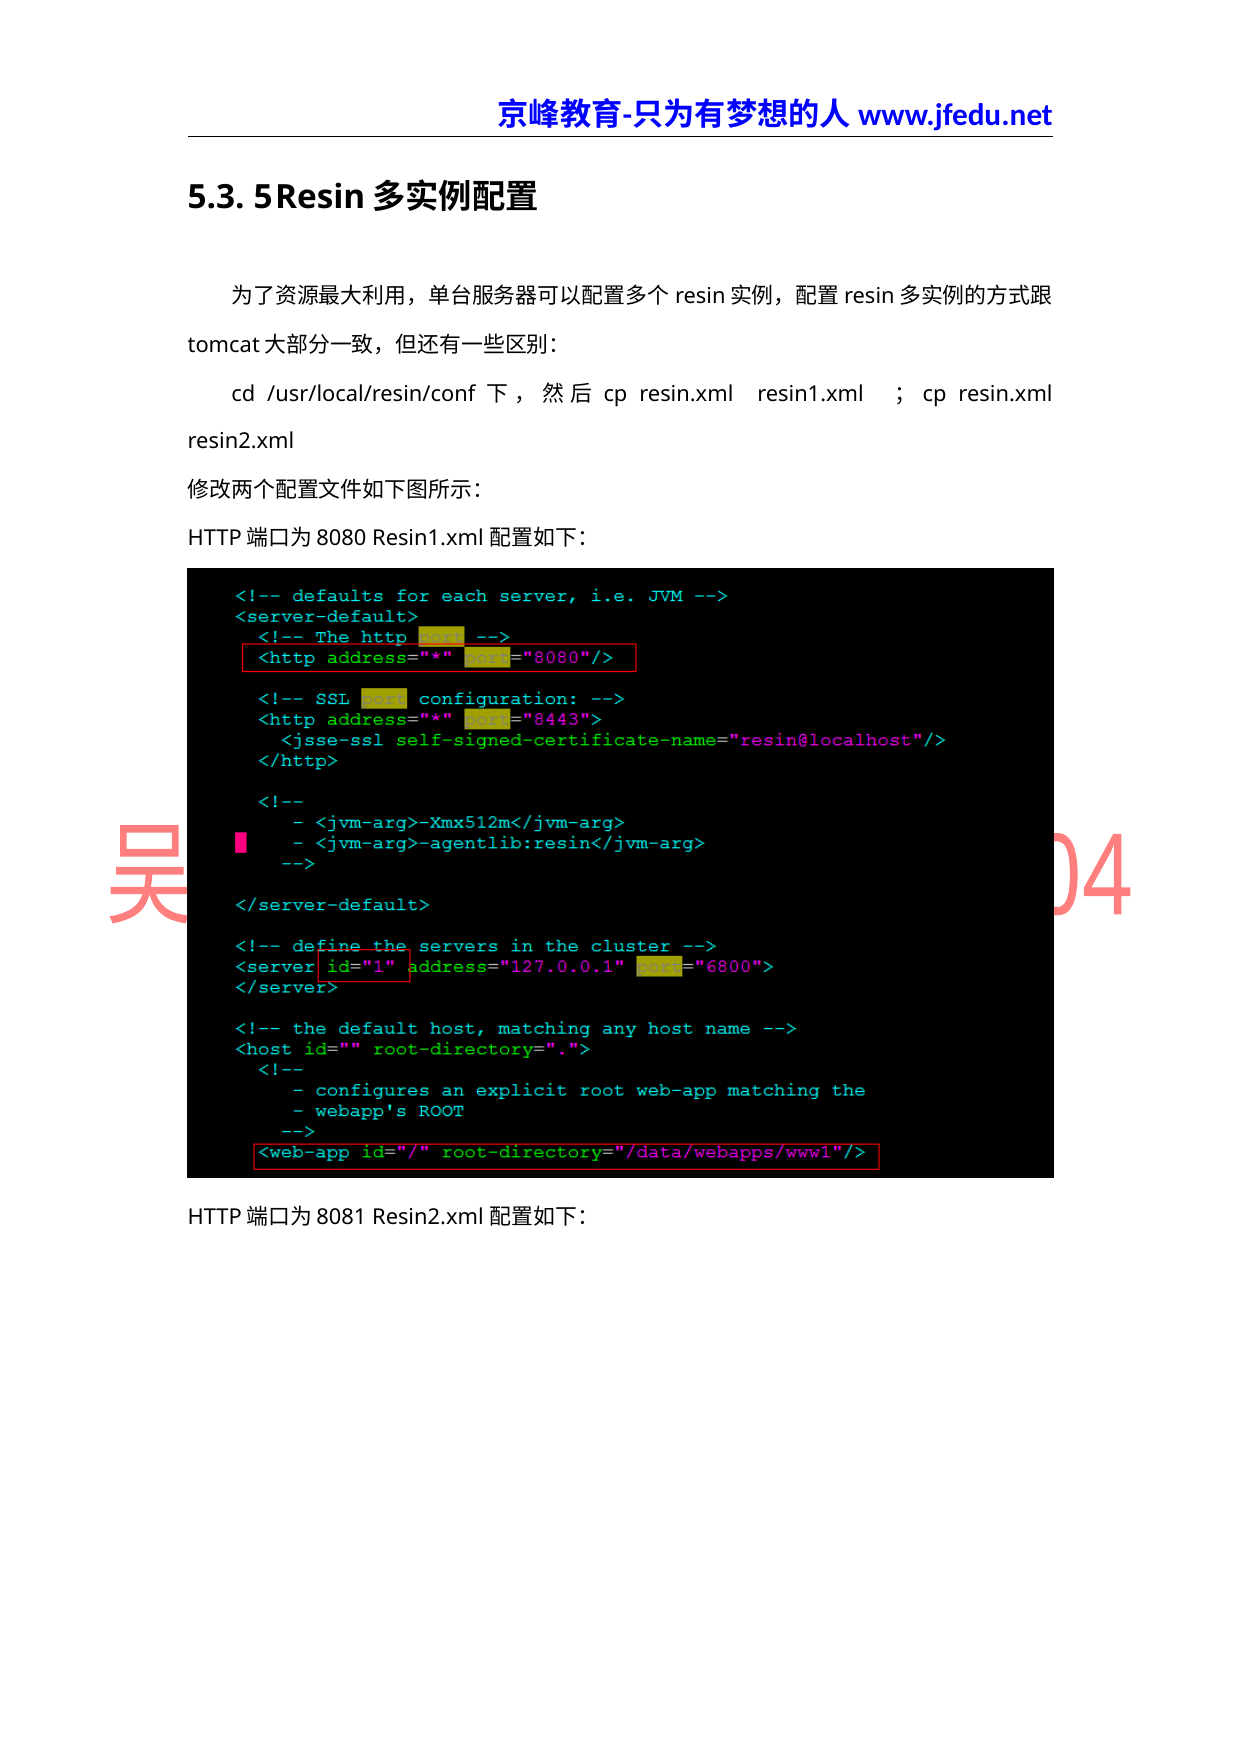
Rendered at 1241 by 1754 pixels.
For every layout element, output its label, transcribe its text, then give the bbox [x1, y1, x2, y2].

text HTTP端口为8081 Resin2.xml 配置如下： [187, 1199, 1053, 1231]
text 为了资源最大利用，单台服务器可以配置多个resin实例，配置resin多实例的方式跟tomcat大部分一致，但还有一些区别： [187, 278, 1053, 359]
text cd /usr/local/resin/conf下，然后cp resin.xml resin1.xml ；cp resin.xml resin2.xml [187, 375, 1053, 457]
picture [187, 568, 1054, 1178]
text HTTP端口为8080 Resin1.xml 配置如下： [187, 520, 1053, 552]
subtitle Resin多实例配置 [187, 162, 1053, 227]
text 修改两个配置文件如下图所示： [187, 471, 1053, 504]
